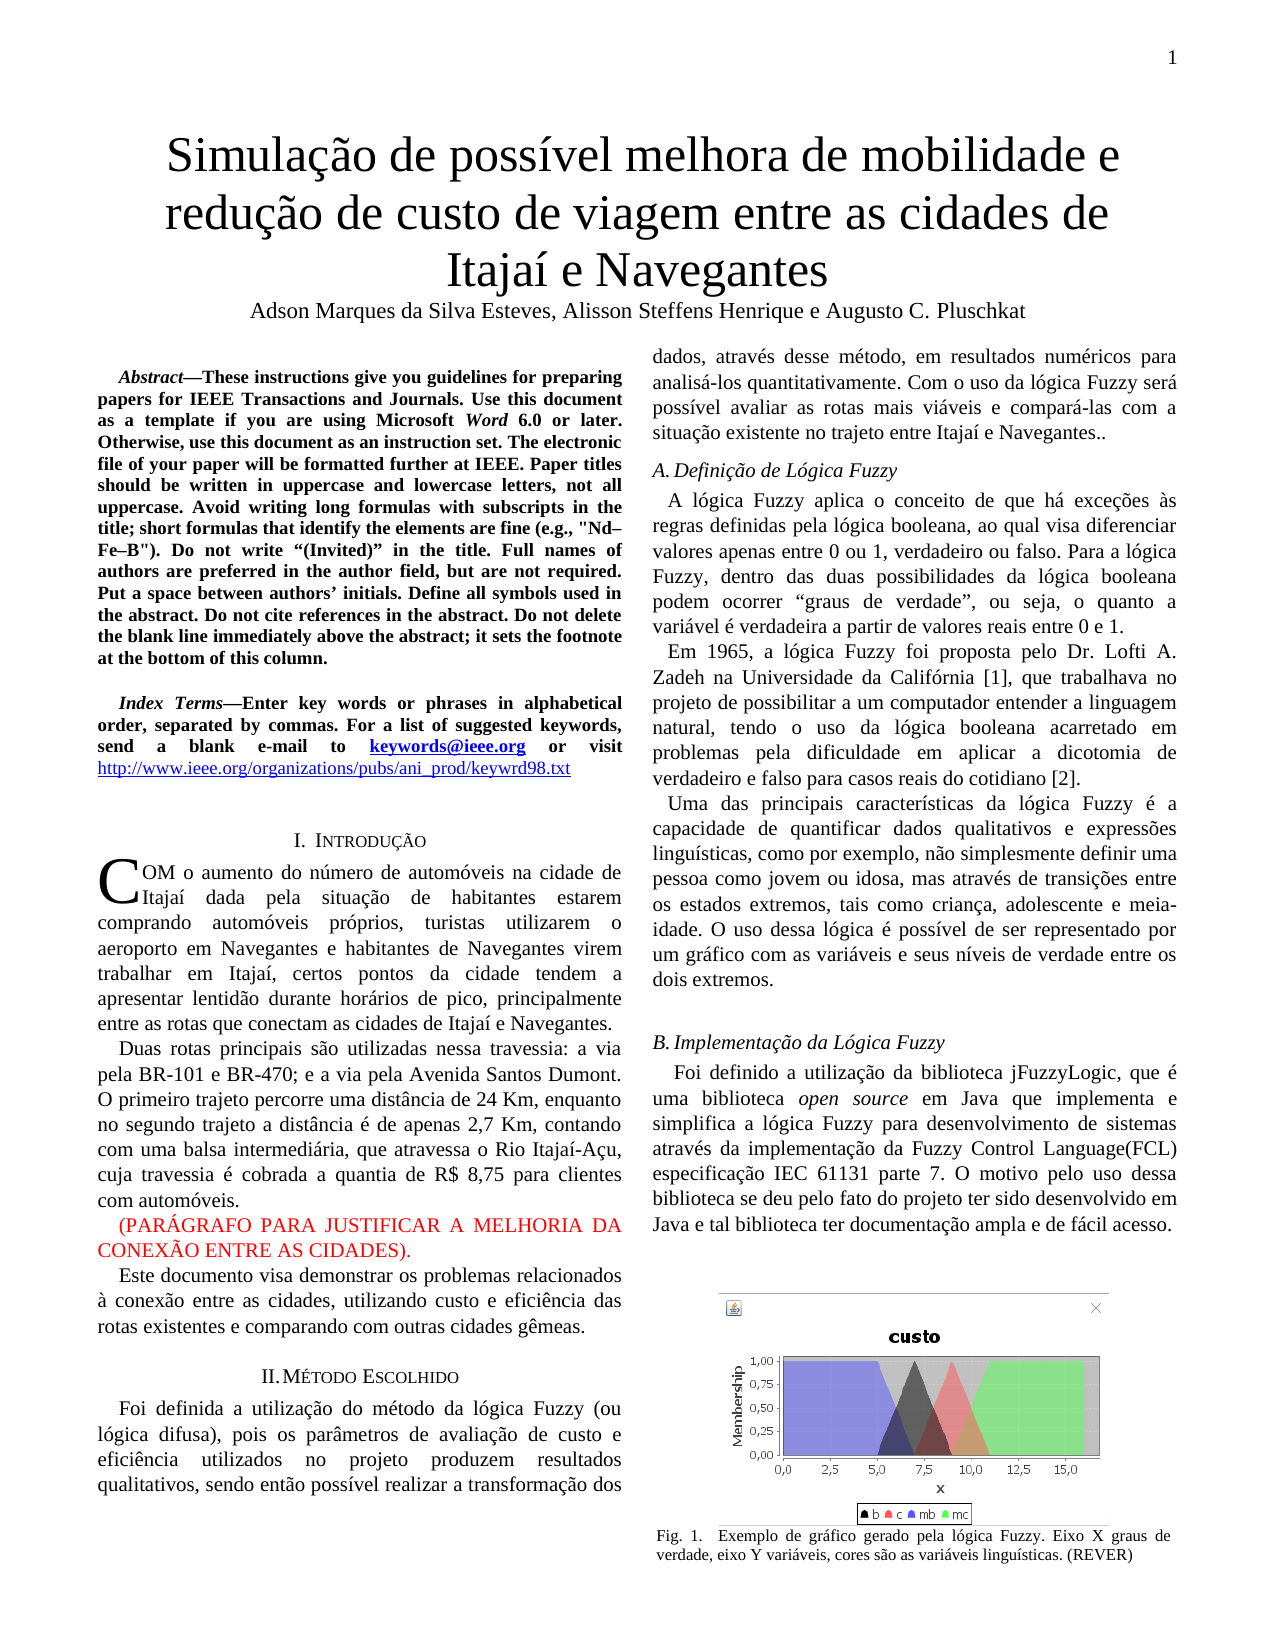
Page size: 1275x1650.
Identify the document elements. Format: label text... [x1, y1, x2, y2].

subtitle Introdução [97, 827, 622, 852]
text Foi definida a utilização do método da lógica Fuzzy (ou lógica difusa), pois os parâmetros de avaliação de custo e eficiência utilizados no projeto produzem resultados qualitativos, sendo então possível realizar a transformação dos dados, através desse método, em resultados numéricos para analisá-los quantitativamente. Com o uso da lógica Fuzzy será possível avaliar as rotas mais viáveis e compará-las com a situação existente no trajeto entre Itajaí e Navegantes.. [97, 1396, 622, 1496]
subtitle Implementação da Lógica Fuzzy [652, 1030, 1177, 1054]
text Abstract—These instructions give you guidelines for preparing papers for IEEE Transactions and Journals. Use this document as a template if you are using Microsoft Word 6.0 or later. Otherwise, use this document as an instruction set. The electronic file of your paper will be formatted further at IEEE. Paper titles should be written in uppercase and lowercase letters, not all uppercase. Avoid writing long formulas with subscripts in the title; short formulas that identify the elements are fine (e.g., "Nd–Fe–B"). Do not write “(Invited)” in the title. Full names of authors are preferred in the author field, but are not required. Put a space between authors’ initials. Define all symbols used in the abstract. Do not cite references in the abstract. Do not delete the blank line immediately above the abstract; it sets the footnote at the bottom of this column. [97, 366, 622, 668]
text Duas rotas principais são utilizadas nessa travessia: a via pela BR-101 e BR-470; e a via pela Avenida Santos Dumont. O primeiro trajeto percorre uma distância de 24 Km, enquanto no segundo trajeto a distância é de apenas 2,7 Km, contando com uma balsa intermediária, que atravessa o Rio Itajaí-Açu, cuja travessia é cobrada a quantia de R$ 8,75 para clientes com automóveis. [97, 1036, 622, 1212]
picture [718, 1293, 1109, 1526]
text Em 1965, a lógica Fuzzy foi proposta pelo Dr. Lofti A. Zadeh na Universidade da Califórnia [1], que trabalhava no projeto de possibilitar a um computador entender a linguagem natural, tendo o uso da lógica booleana acarretado em problemas pela dificuldade em aplicar a dicotomia de verdadeiro e falso para casos reais do cotidiano [2]. [652, 639, 1177, 789]
text Foi definido a utilização da biblioteca jFuzzyLogic, que é uma biblioteca open source em Java que implementa e simplifica a lógica Fuzzy para desenvolvimento de sistemas através da implementação da Fuzzy Control Language(FCL) especificação IEC 61131 parte 7. O motivo pelo uso dessa biblioteca se deu pelo fato do projeto ter sido desenvolvido em Java e tal biblioteca ter documentação ampla e de fácil acesso. [652, 1060, 1177, 1236]
text A lógica Fuzzy aplica o conceito de que há exceções às regras definidas pela lógica booleana, ao qual visa diferenciar valores apenas entre 0 ou 1, verdadeiro ou falso. Para a lógica Fuzzy, dentro das duas possibilidades da lógica booleana podem ocorrer “graus de verdade”, ou seja, o quanto a variável é verdadeira a partir de valores reais entre 0 e 1. [652, 488, 1177, 638]
text Foi definida a utilização do método da lógica Fuzzy (ou lógica difusa), pois os parâmetros de avaliação de custo e eficiência utilizados no projeto produzem resultados qualitativos, sendo então possível realizar a transformação dos dados, através desse método, em resultados numéricos para analisá-los quantitativamente. Com o uso da lógica Fuzzy será possível avaliar as rotas mais viáveis e compará-las com a situação existente no trajeto entre Itajaí e Navegantes.. [652, 105, 1177, 444]
text Este documento visa demonstrar os problemas relacionados à conexão entre as cidades, utilizando custo e eficiência das rotas existentes e comparando com outras cidades gêmeas. [97, 1263, 622, 1338]
subtitle Definição de Lógica Fuzzy [652, 458, 1177, 482]
text Adson Marques da Silva Esteves, Alisson Steffens Henrique e Augusto C. Pluschkat [150, 297, 1125, 324]
text OM o aumento do número de automóveis na cidade de Itajaí dada pela situação de habitantes estarem comprando automóveis próprios, turistas utilizarem o aeroporto em Navegantes e habitantes de Navegantes virem trabalhar em Itajaí, certos pontos da cidade tendem a apresentar lentidão durante horários de pico, principalmente entre as rotas que conectam as cidades de Itajaí e Navegantes. [97, 860, 622, 1035]
subtitle Método Escolhido [97, 1364, 622, 1388]
text Index Terms—Enter key words or phrases in alphabetical order, separated by commas. For a list of suggested keywords, send a blank e-mail to keywords@ieee.org or visit http://www.ieee.org/organizations/pubs/ani_prod/keywrd98.txt [97, 692, 622, 778]
text Uma das principais características da lógica Fuzzy é a capacidade de quantificar dados qualitativos e expressões linguísticas, como por exemplo, não simplesmente definir uma pessoa como jovem ou idosa, mas através de transições entre os estados extremos, tais como criança, adolescente e meia-idade. O uso dessa lógica é possível de ser representado por um gráfico com as variáveis e seus níveis de verdade entre os dois extremos. [652, 791, 1177, 991]
title Simulação de possível melhora de mobilidade e redução de custo de viagem entre as cidades de Itajaí e Navegantes [150, 125, 1125, 297]
text (PARÁGRAFO PARA JUSTIFICAR A MELHORIA DA CONEXÃO ENTRE AS CIDADES). [97, 1213, 622, 1262]
